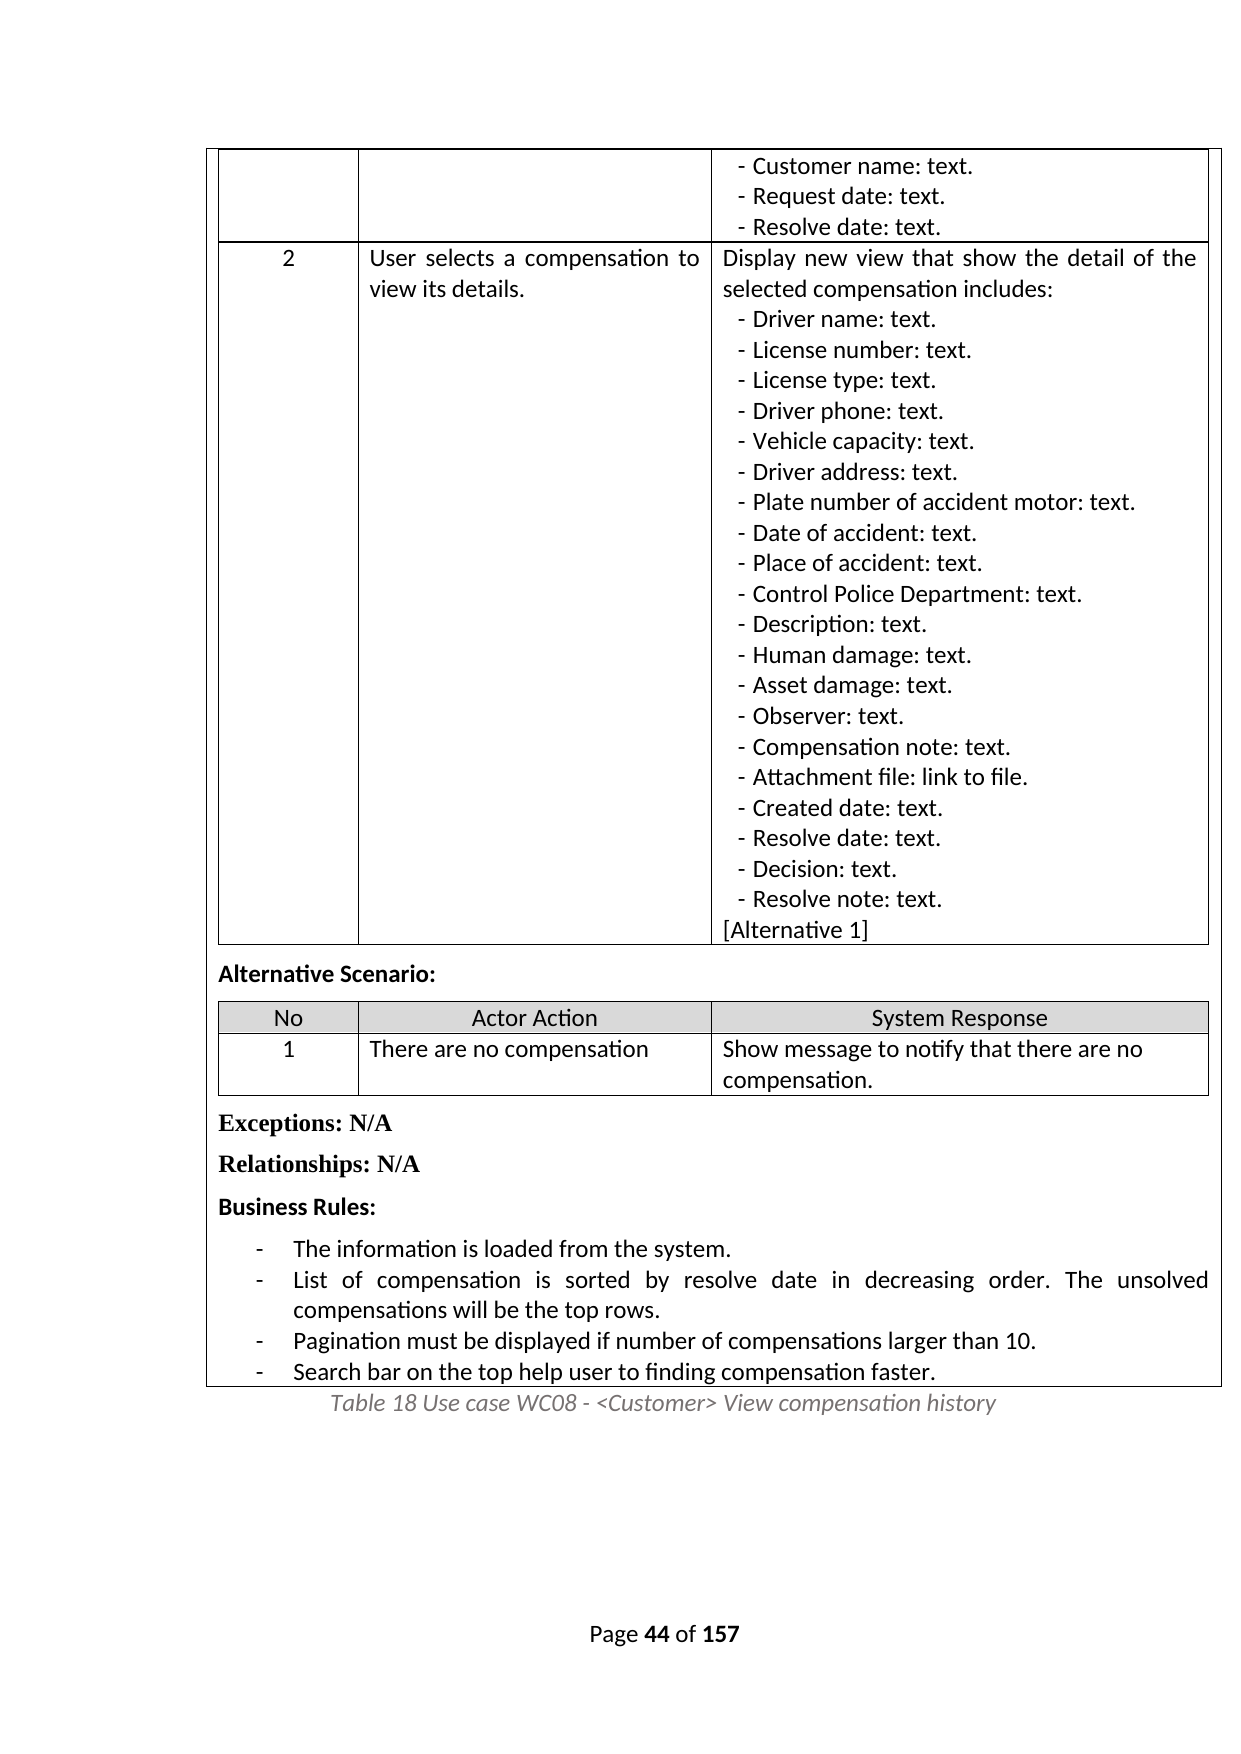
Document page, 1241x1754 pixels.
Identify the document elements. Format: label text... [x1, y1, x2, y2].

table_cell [207, 149, 1221, 1386]
text Table 18 Use case WC08 - <Customer> View compensation history [207, 1387, 1122, 1418]
